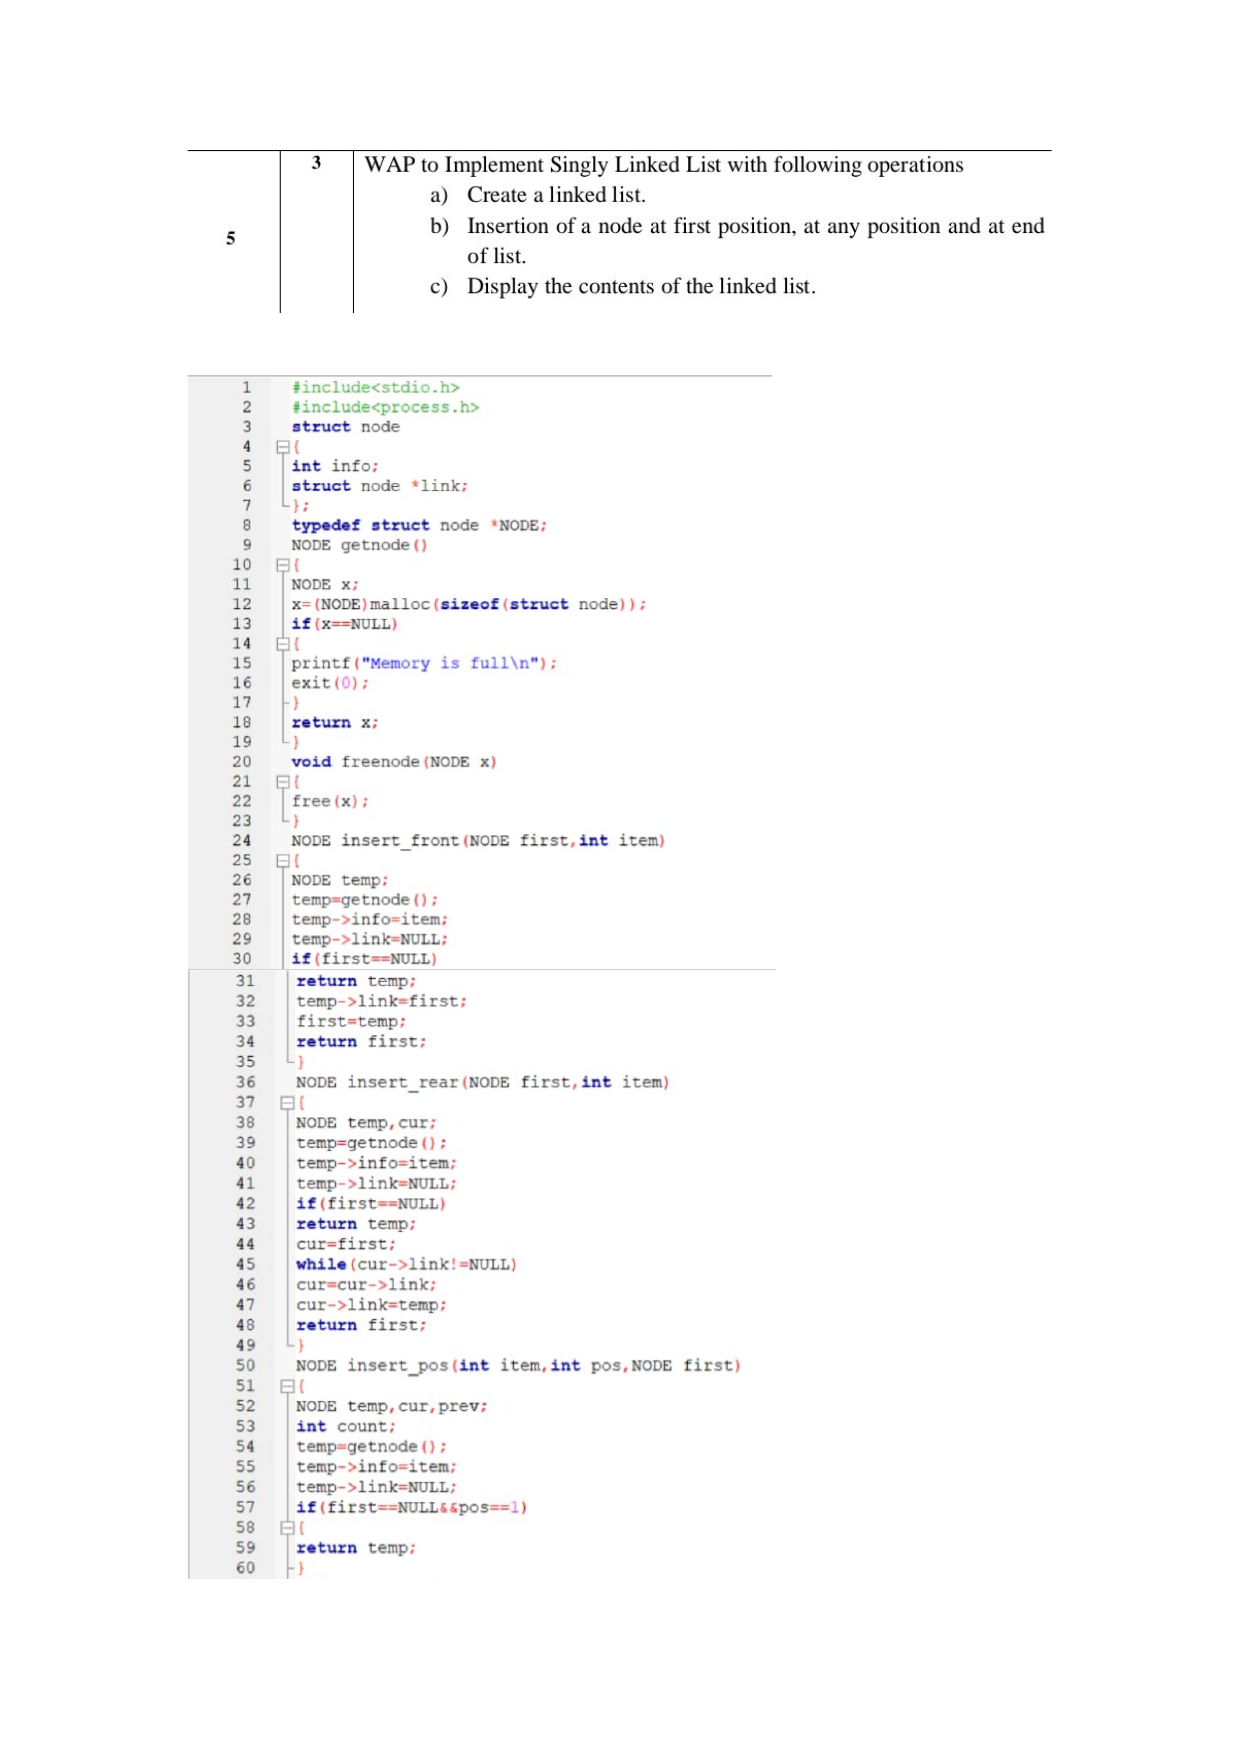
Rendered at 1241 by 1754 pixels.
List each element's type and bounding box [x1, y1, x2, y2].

picture [187, 150, 1052, 313]
picture [187, 375, 777, 1579]
